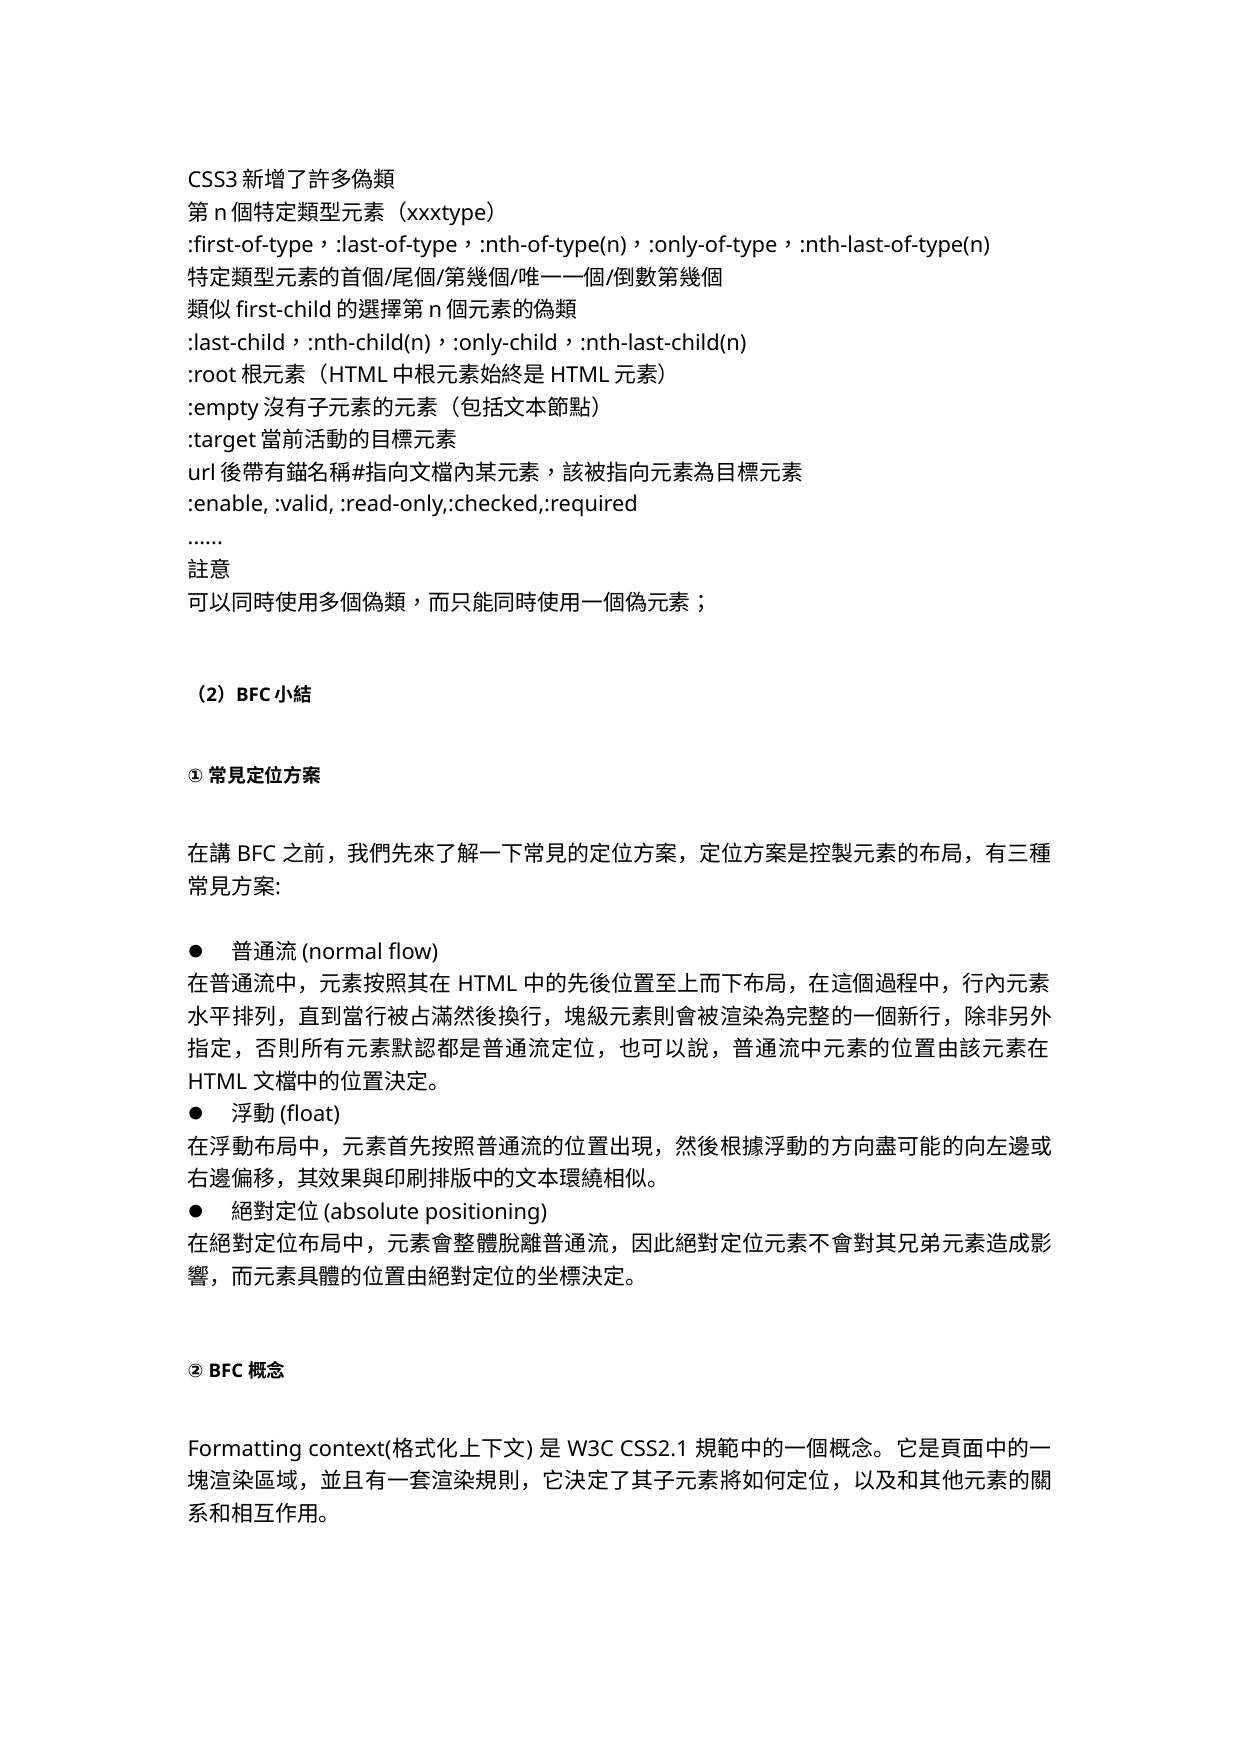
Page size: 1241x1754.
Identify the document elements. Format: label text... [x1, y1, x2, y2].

text :first-of-type，:last-of-type，:nth-of-type(n)，:only-of-type，:nth-last-of-type(n) [187, 227, 1053, 259]
text url後帶有錨名稱#指向文檔內某元素，該被指向元素為目標元素 [187, 454, 1053, 487]
text Formatting context(格式化上下文) 是 W3C CSS2.1 規範中的一個概念。它是頁面中的一塊渲染區域，並且有一套渲染規則，它決定了其子元素將如何定位，以及和其他元素的關系和相互作用。 [187, 1431, 1053, 1528]
text 第n個特定類型元素（xxxtype） [187, 194, 1053, 227]
list 絕對定位 (absolute positioning) [187, 1193, 1053, 1226]
text :root根元素（HTML中根元素始終是HTML元素） [187, 357, 1053, 389]
text :target當前活動的目標元素 [187, 422, 1053, 454]
subtitle ① 常見定位方案 [187, 758, 1053, 791]
text 在講 BFC 之前，我們先來了解一下常見的定位方案，定位方案是控製元素的布局，有三種常見方案: [187, 836, 1053, 901]
text 註意 [187, 552, 1053, 584]
text :last-child，:nth-child(n)，:only-child，:nth-last-child(n) [187, 324, 1053, 357]
subtitle （2）BFC小結 [187, 677, 1053, 709]
text 在浮動布局中，元素首先按照普通流的位置出現，然後根據浮動的方向盡可能的向左邊或右邊偏移，其效果與印刷排版中的文本環繞相似。 [187, 1128, 1053, 1193]
text ...... [187, 519, 1053, 552]
text 特定類型元素的首個/尾個/第幾個/唯一一個/倒數第幾個 [187, 259, 1053, 292]
text :empty沒有子元素的元素（包括文本節點） [187, 389, 1053, 422]
text :enable, :valid, :read-only,:checked,:required [187, 487, 1053, 519]
list 浮動 (float) [187, 1096, 1053, 1128]
list 普通流 (normal flow) [187, 933, 1053, 966]
text 類似first-child的選擇第n個元素的偽類 [187, 292, 1053, 324]
text 在絕對定位布局中，元素會整體脫離普通流，因此絕對定位元素不會對其兄弟元素造成影響，而元素具體的位置由絕對定位的坐標決定。 [187, 1226, 1053, 1291]
text 在普通流中，元素按照其在 HTML 中的先後位置至上而下布局，在這個過程中，行內元素水平排列，直到當行被占滿然後換行，塊級元素則會被渲染為完整的一個新行，除非另外指定，否則所有元素默認都是普通流定位，也可以說，普通流中元素的位置由該元素在 HTML 文檔中的位置決定。 [187, 966, 1053, 1096]
subtitle ② BFC 概念 [187, 1353, 1053, 1385]
text CSS3新增了許多偽類 [187, 162, 1053, 194]
text 可以同時使用多個偽類，而只能同時使用一個偽元素； [187, 584, 1053, 617]
